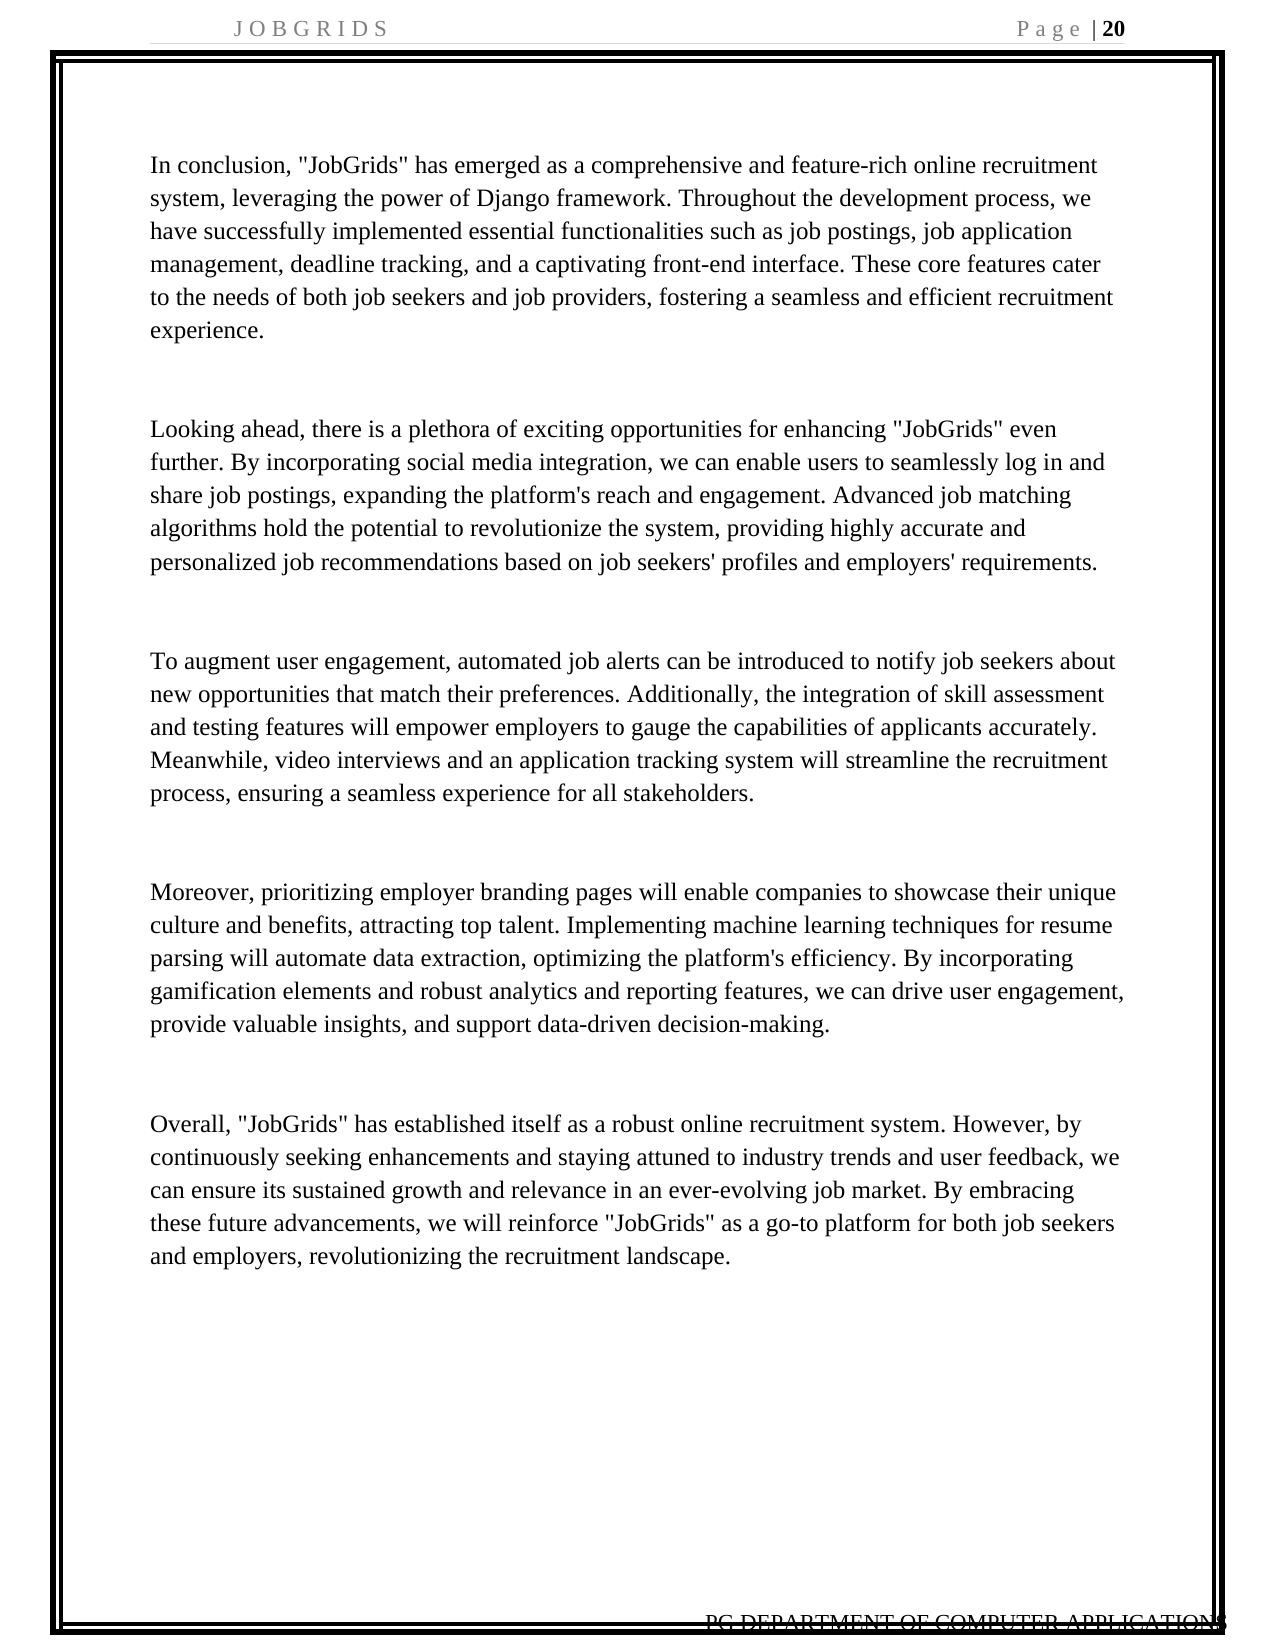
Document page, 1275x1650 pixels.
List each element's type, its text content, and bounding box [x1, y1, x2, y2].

text Looking ahead, there is a plethora of exciting opportunities for enhancing "JobGrids" even further. By incorporating social media integration, we can enable users to seamlessly log in and share job postings, expanding the platform's reach and engagement. Advanced job matching algorithms hold the potential to revolutionize the system, providing highly accurate and personalized job recommendations based on job seekers' profiles and employers' requirements. [150, 414, 1125, 575]
text Overall, "JobGrids" has established itself as a robust online recruitment system. However, by continuously seeking enhancements and staying attuned to industry trends and user feedback, we can ensure its sustained growth and relevance in an ever-evolving job market. By embracing these future advancements, we will reinforce "JobGrids" as a go-to platform for both job seekers and employers, revolutionizing the recruitment landscape. [150, 1109, 1125, 1270]
text To augment user engagement, automated job alerts can be introduced to notify job seekers about new opportunities that match their preferences. Additionally, the integration of skill assessment and testing features will empower employers to gauge the capabilities of applicants accurately. Meanwhile, video interviews and an application tracking system will streamline the recruitment process, ensuring a seamless experience for all stakeholders. [150, 646, 1125, 807]
text Moreover, prioritizing employer branding pages will enable companies to showcase their unique culture and benefits, attracting top talent. Implementing machine learning techniques for resume parsing will automate data extraction, optimizing the platform's efficiency. By incorporating gamification elements and robust analytics and reporting features, we can drive user engagement, provide valuable insights, and support data-driven decision-making. [150, 877, 1125, 1038]
text In conclusion, "JobGrids" has emerged as a comprehensive and feature-rich online recruitment system, leveraging the power of Django framework. Throughout the development process, we have successfully implemented essential functionalities such as job postings, job application management, deadline tracking, and a captivating front-end interface. These core features cater to the needs of both job seekers and job providers, fostering a seamless and efficient recruitment experience. [150, 150, 1125, 344]
